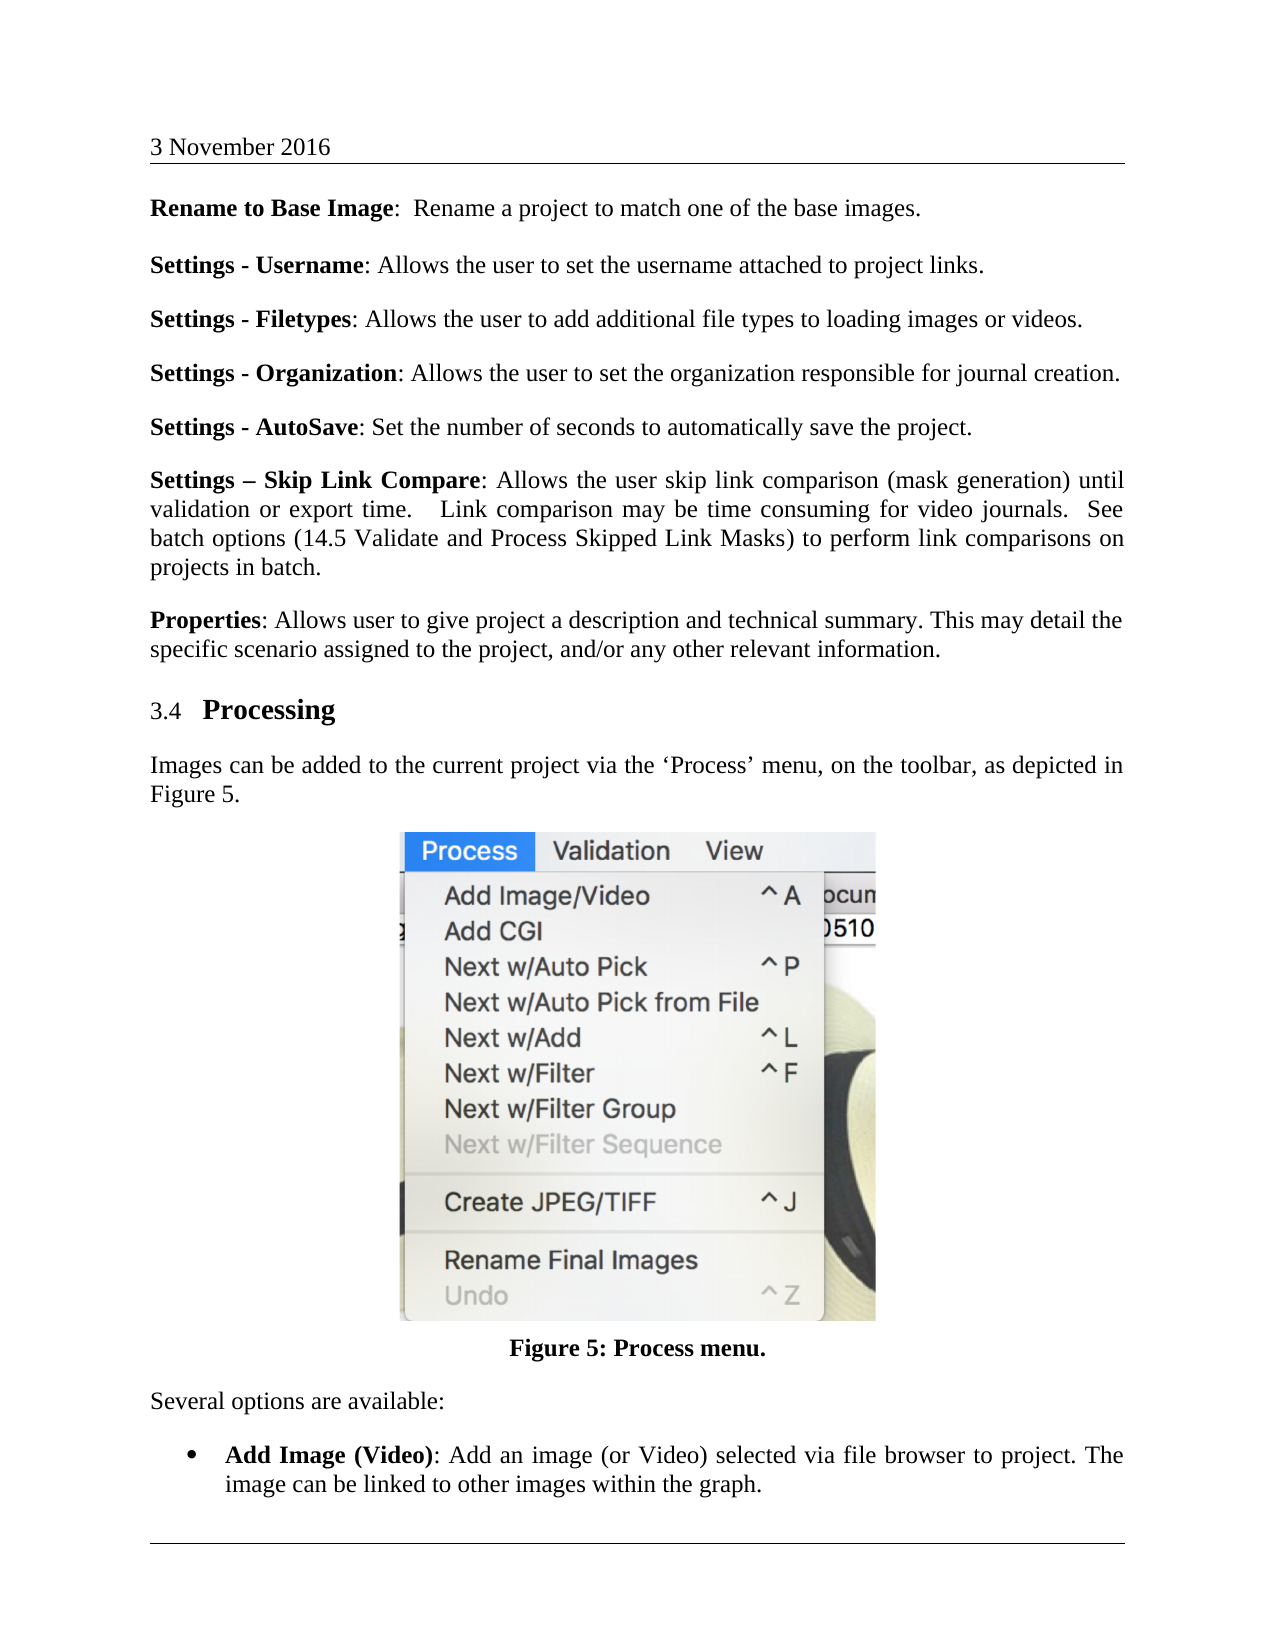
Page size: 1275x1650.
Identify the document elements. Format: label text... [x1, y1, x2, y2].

picture [399, 832, 876, 1321]
text Settings - Organization: Allows the user to set the organization responsible for journal creation. [150, 358, 1125, 387]
text Settings - AutoSave: Set the number of seconds to automatically save the project. [150, 412, 1125, 441]
list Add Image (Video): Add an image (or Video) selected via file browser to project. The image can be linked to other images within the graph. [187, 1440, 1125, 1498]
subtitle Processing [150, 692, 1125, 725]
text Several options are available: [150, 1386, 1125, 1415]
text Properties: Allows user to give project a description and technical summary. This may detail the specific scenario assigned to the project, and/or any other relevant information. [150, 606, 1125, 663]
text Settings - Filetypes: Allows the user to add additional file types to loading images or videos. [150, 304, 1125, 333]
text Settings - Username: Allows the user to set the username attached to project links. [150, 251, 1125, 279]
text Rename to Base Image: Rename a project to match one of the base images. [150, 193, 1125, 222]
text Images can be added to the current project via the ‘Process’ menu, on the toolbar, as depicted in Figure 5. [150, 750, 1125, 808]
text Settings – Skip Link Compare: Allows the user skip link comparison (mask generation) until validation or export time. Link comparison may be time consuming for video journals. See batch options (14.5 Validate and Process Skipped Link Masks) to perform link comparisons on projects in batch. [150, 466, 1125, 581]
